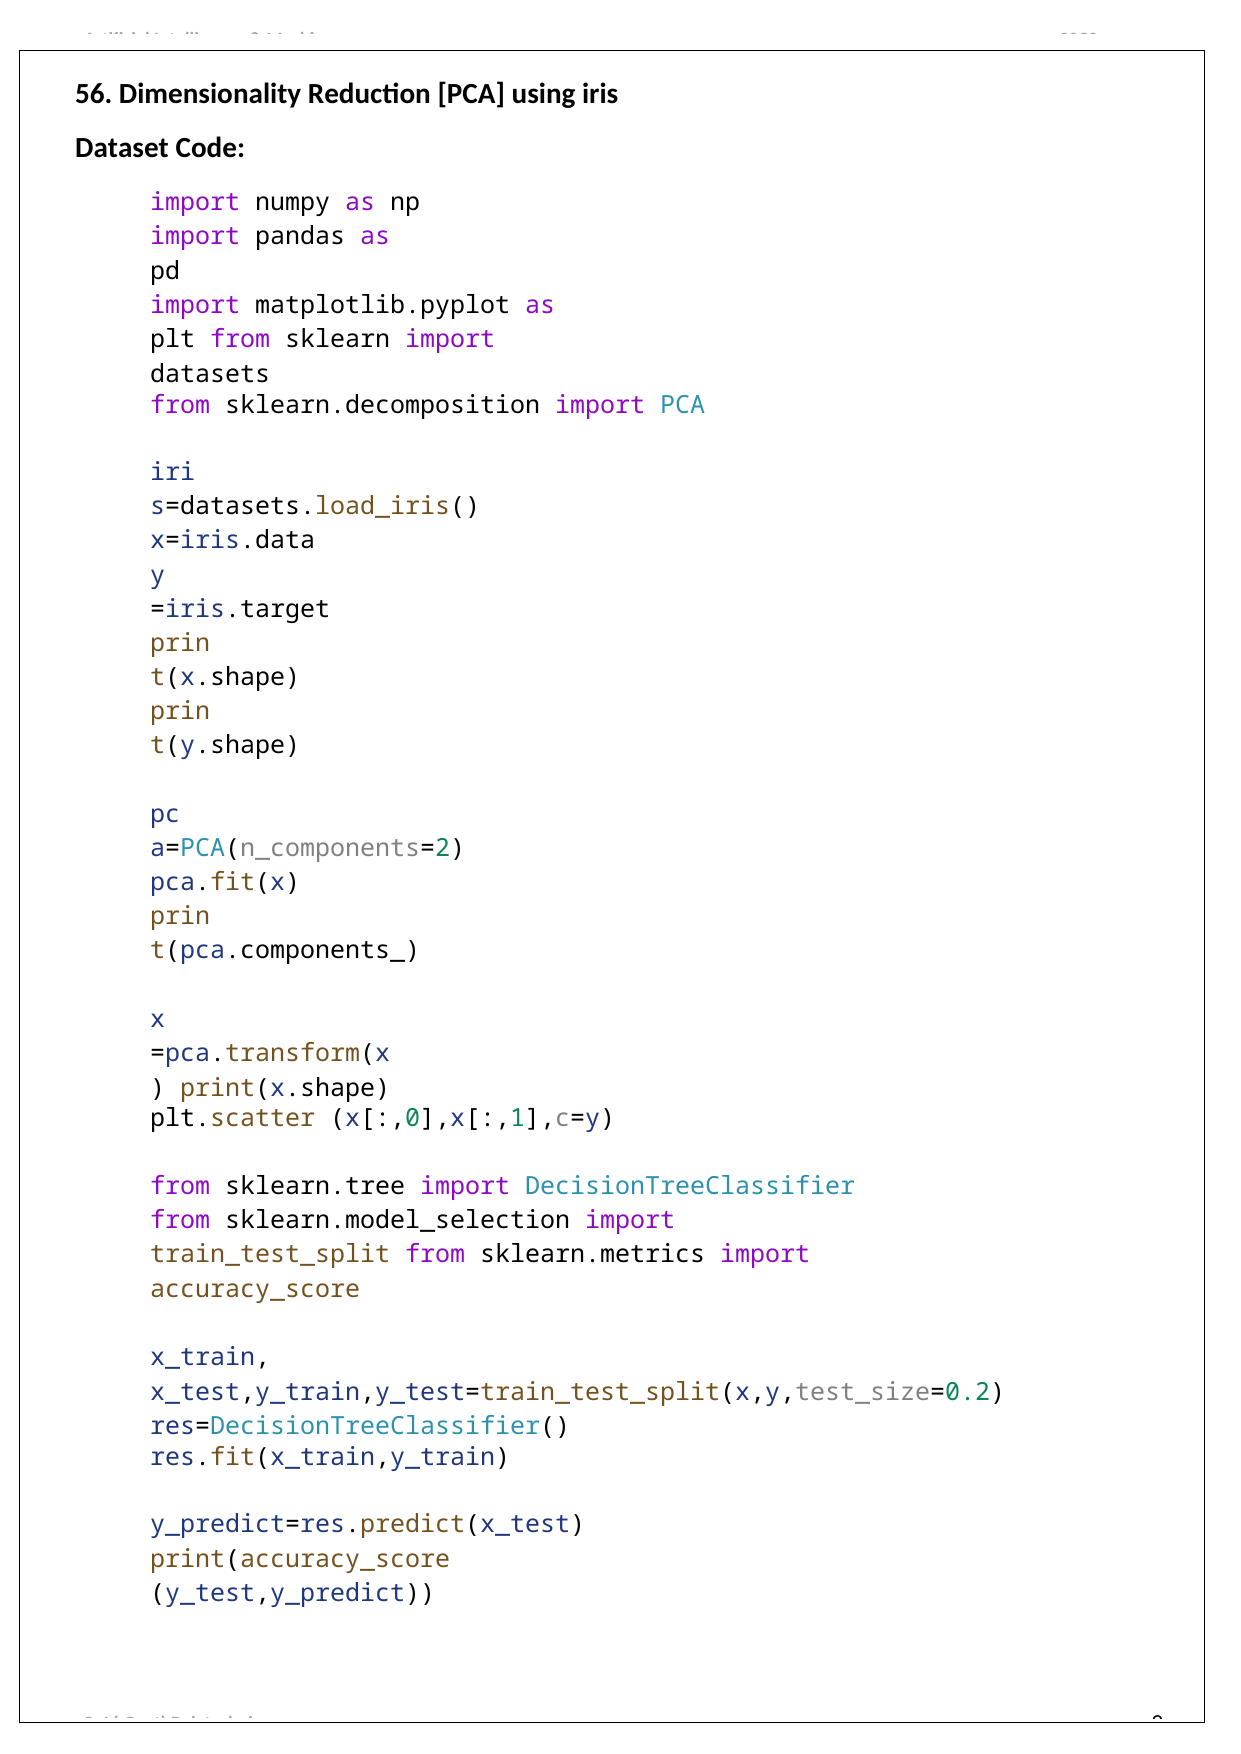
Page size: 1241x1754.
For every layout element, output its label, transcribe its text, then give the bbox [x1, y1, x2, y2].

text iris=datasets.load_iris() x=iris.data [150, 453, 495, 556]
text import matplotlib.pyplot as plt from sklearn import datasets [150, 287, 578, 389]
list Dimensionality Reduction [PCA] using iris Dataset Code: [75, 75, 718, 165]
text x_train, x_test,y_train,y_test=train_test_split(x,y,test_size=0.2) res=DecisionTreeClassifier() [150, 1339, 1059, 1442]
text import numpy as np import pandas as pd [150, 184, 427, 286]
text plt.scatter (x[:,0],x[:,1],c=y) [150, 1104, 1204, 1132]
text from sklearn.decomposition import PCA [150, 390, 1204, 419]
text x=pca.transform(x) print(x.shape) [150, 1001, 399, 1103]
text from sklearn.tree import DecisionTreeClassifier [150, 1167, 1204, 1202]
text y=iris.target print(x.shape) print(y.shape) [150, 556, 344, 761]
text from sklearn.model_selection import train_test_split from sklearn.metrics import accuracy_score [150, 1202, 866, 1304]
text y_predict=res.predict(x_test) print(accuracy_score (y_test,y_predict)) [150, 1506, 702, 1609]
text res.fit(x_train,y_train) [150, 1442, 1204, 1471]
text pca=PCA(n_components=2) pca.fit(x) print(pca.components_) [150, 795, 468, 966]
